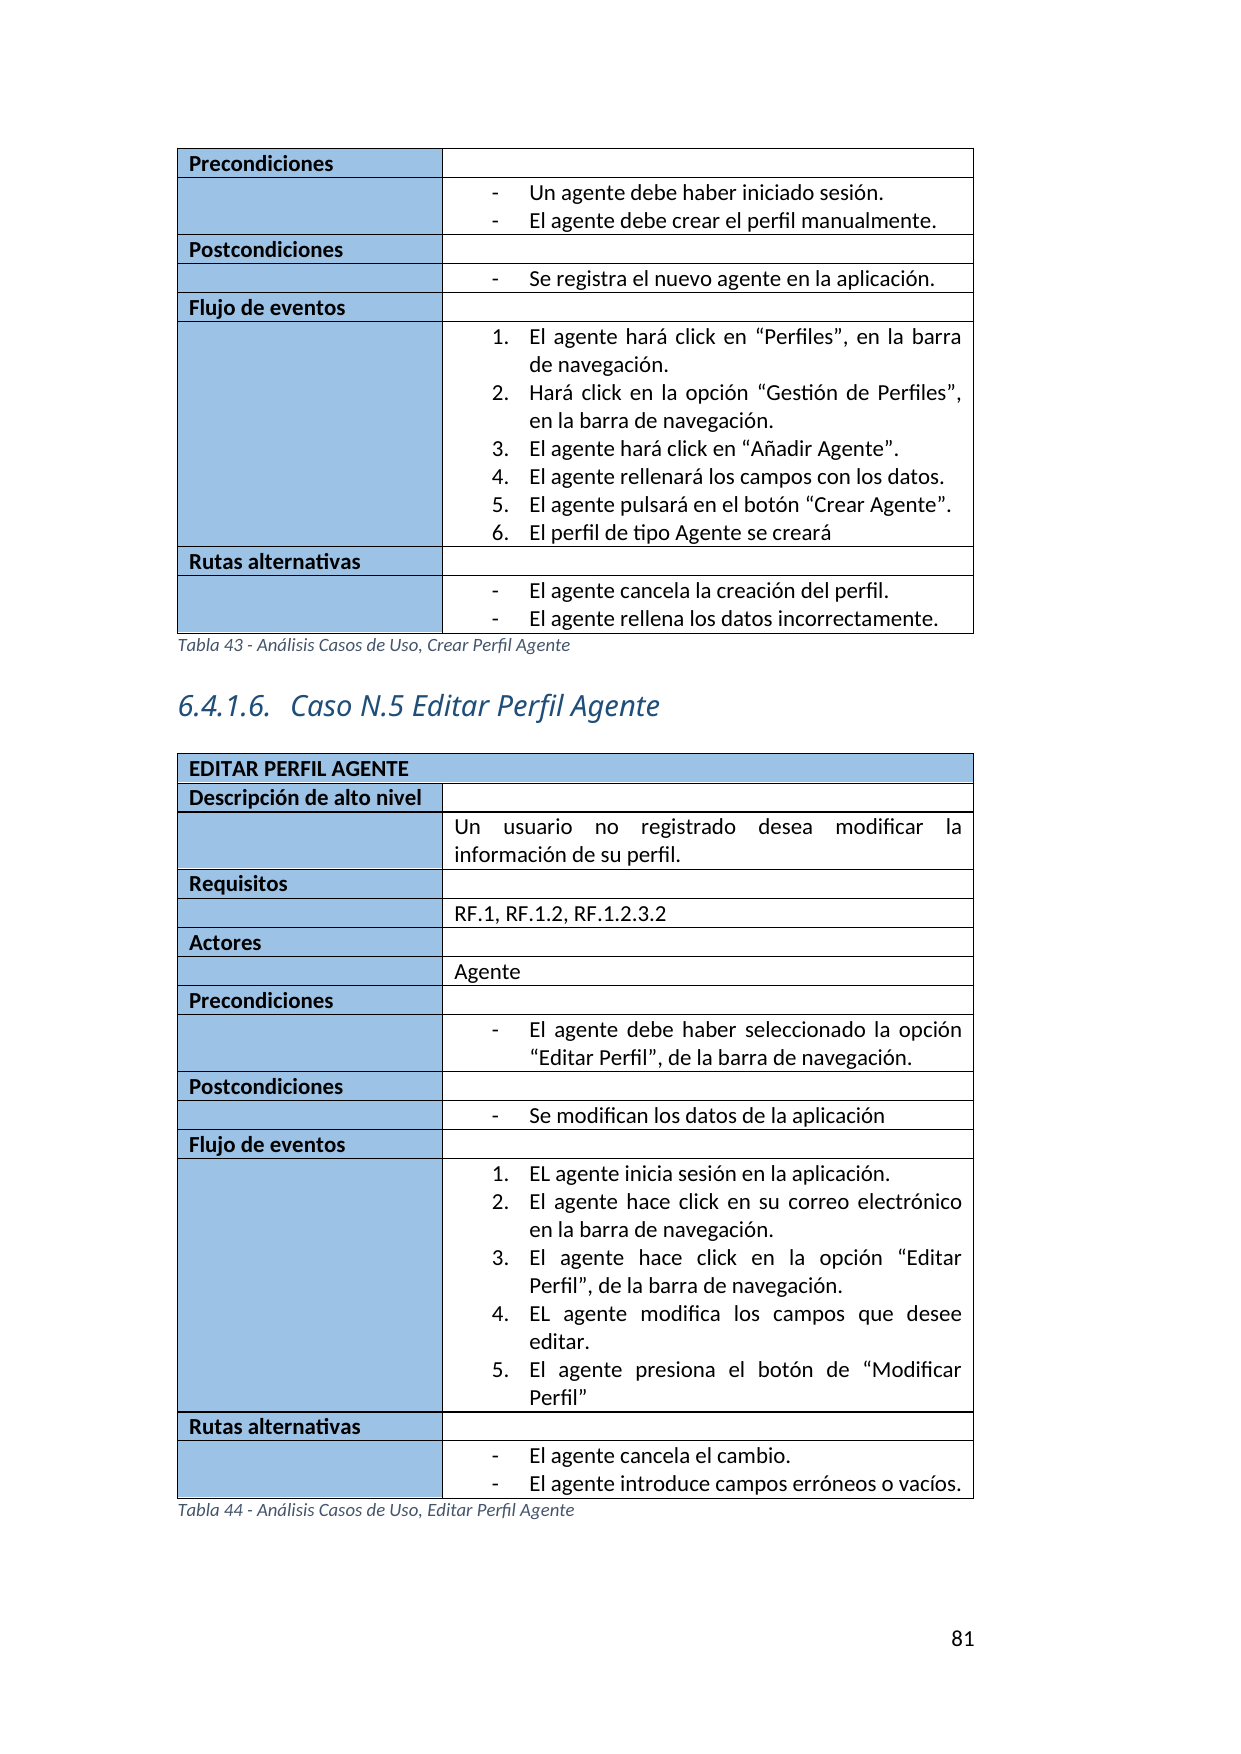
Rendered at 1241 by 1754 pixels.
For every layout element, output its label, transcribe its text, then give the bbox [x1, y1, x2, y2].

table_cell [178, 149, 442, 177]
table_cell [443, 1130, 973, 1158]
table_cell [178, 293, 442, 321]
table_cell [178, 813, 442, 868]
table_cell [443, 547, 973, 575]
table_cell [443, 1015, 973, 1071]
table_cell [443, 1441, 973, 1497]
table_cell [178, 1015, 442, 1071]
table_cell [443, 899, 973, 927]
text Tabla 44 - Análisis Casos de Uso, Editar Perfil Agente [177, 1499, 974, 1521]
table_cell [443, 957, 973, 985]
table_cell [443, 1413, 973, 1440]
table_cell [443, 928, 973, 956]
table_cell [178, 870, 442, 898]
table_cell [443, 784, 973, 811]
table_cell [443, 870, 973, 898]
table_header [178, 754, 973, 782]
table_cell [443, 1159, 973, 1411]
subtitle Caso N.5 Editar Perfil Agente [177, 686, 974, 725]
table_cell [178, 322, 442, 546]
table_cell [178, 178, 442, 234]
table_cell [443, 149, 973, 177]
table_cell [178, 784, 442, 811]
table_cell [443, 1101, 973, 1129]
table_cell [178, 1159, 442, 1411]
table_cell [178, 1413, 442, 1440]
text Tabla 43 - Análisis Casos de Uso, Crear Perfil Agente [177, 634, 974, 656]
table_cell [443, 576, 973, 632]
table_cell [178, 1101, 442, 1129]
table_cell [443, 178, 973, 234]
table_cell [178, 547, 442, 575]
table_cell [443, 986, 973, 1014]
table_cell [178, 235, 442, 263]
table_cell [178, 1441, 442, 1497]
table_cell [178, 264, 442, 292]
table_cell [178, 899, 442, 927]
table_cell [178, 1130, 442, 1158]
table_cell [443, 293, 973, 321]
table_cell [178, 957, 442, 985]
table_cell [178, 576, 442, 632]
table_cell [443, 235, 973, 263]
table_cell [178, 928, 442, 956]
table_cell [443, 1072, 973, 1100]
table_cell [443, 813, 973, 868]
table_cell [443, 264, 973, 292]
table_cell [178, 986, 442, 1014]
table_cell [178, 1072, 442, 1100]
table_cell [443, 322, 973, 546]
